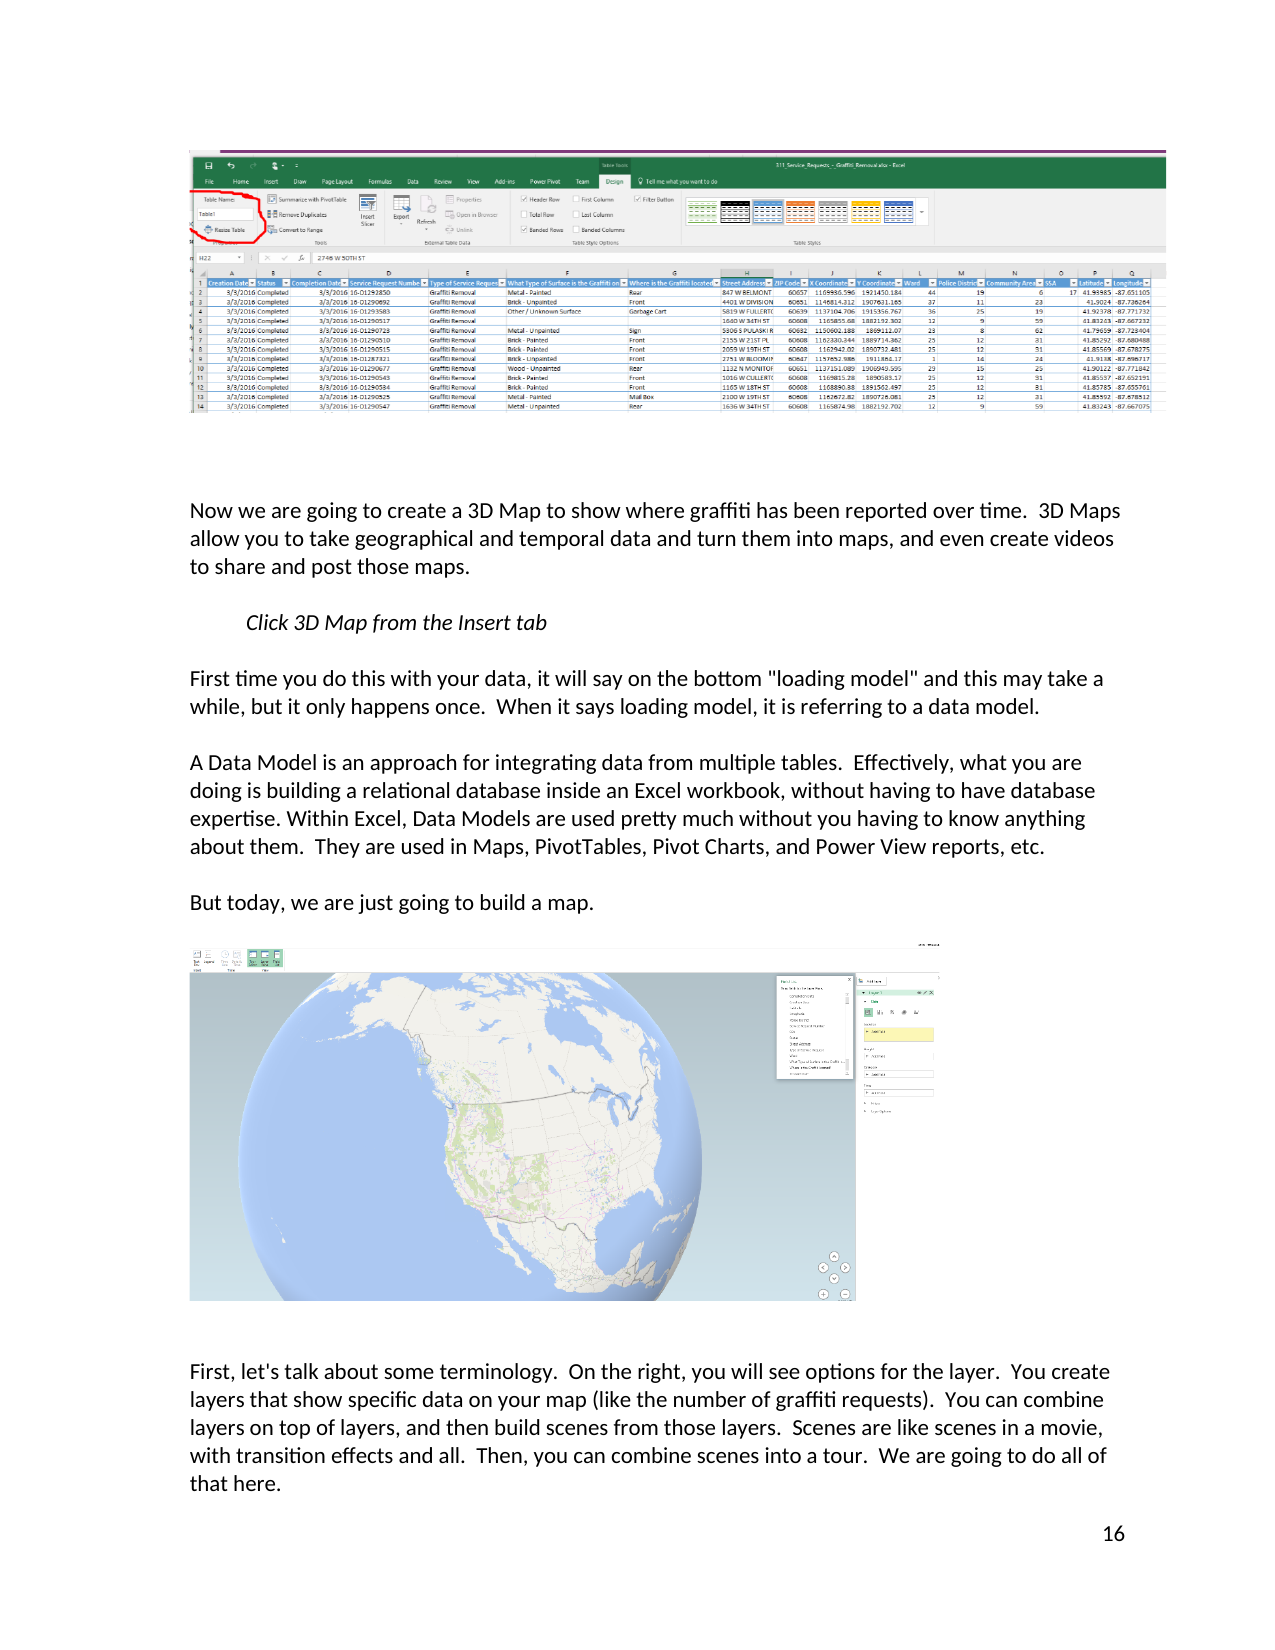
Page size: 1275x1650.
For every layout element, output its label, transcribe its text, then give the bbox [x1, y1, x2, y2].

text Now we are going to create a 3D Map to show where graffiti has been reported over time. 3D Maps allow you to take geographical and temporal data and turn them into maps, and even create videos to share and post those maps. [189, 496, 1125, 580]
text A Data Model is an approach for integrating data from multiple tables. Effectively, what you are doing is building a relational database inside an Excel workbook, without having to have database expertise. Within Excel, Data Models are used pretty much without you having to know anything about them. They are used in Maps, PivotTables, Pivot Charts, and Power View reports, etc. [189, 748, 1125, 861]
text First time you do this with your data, it will say on the bottom "loading model" and this may take a while, but it only happens once. When it says loading model, it is referring to a data model. [189, 664, 1125, 720]
picture [189, 150, 1167, 413]
text First, let's talk about some terminology. On the right, you will see options for the layer. You create layers that show specific data on your map (like the number of graffiti requests). You can combine layers on top of layers, and then build scenes from those layers. Scenes are like scenes in a movie, with transition effects and all. Then, you can combine scenes into a tour. We are going to do all of that here. [189, 1357, 1125, 1497]
text Click 3D Map from the Insert tab [246, 608, 1125, 636]
text But today, we are just going to build a map. [189, 888, 1125, 917]
picture [189, 944, 940, 1301]
